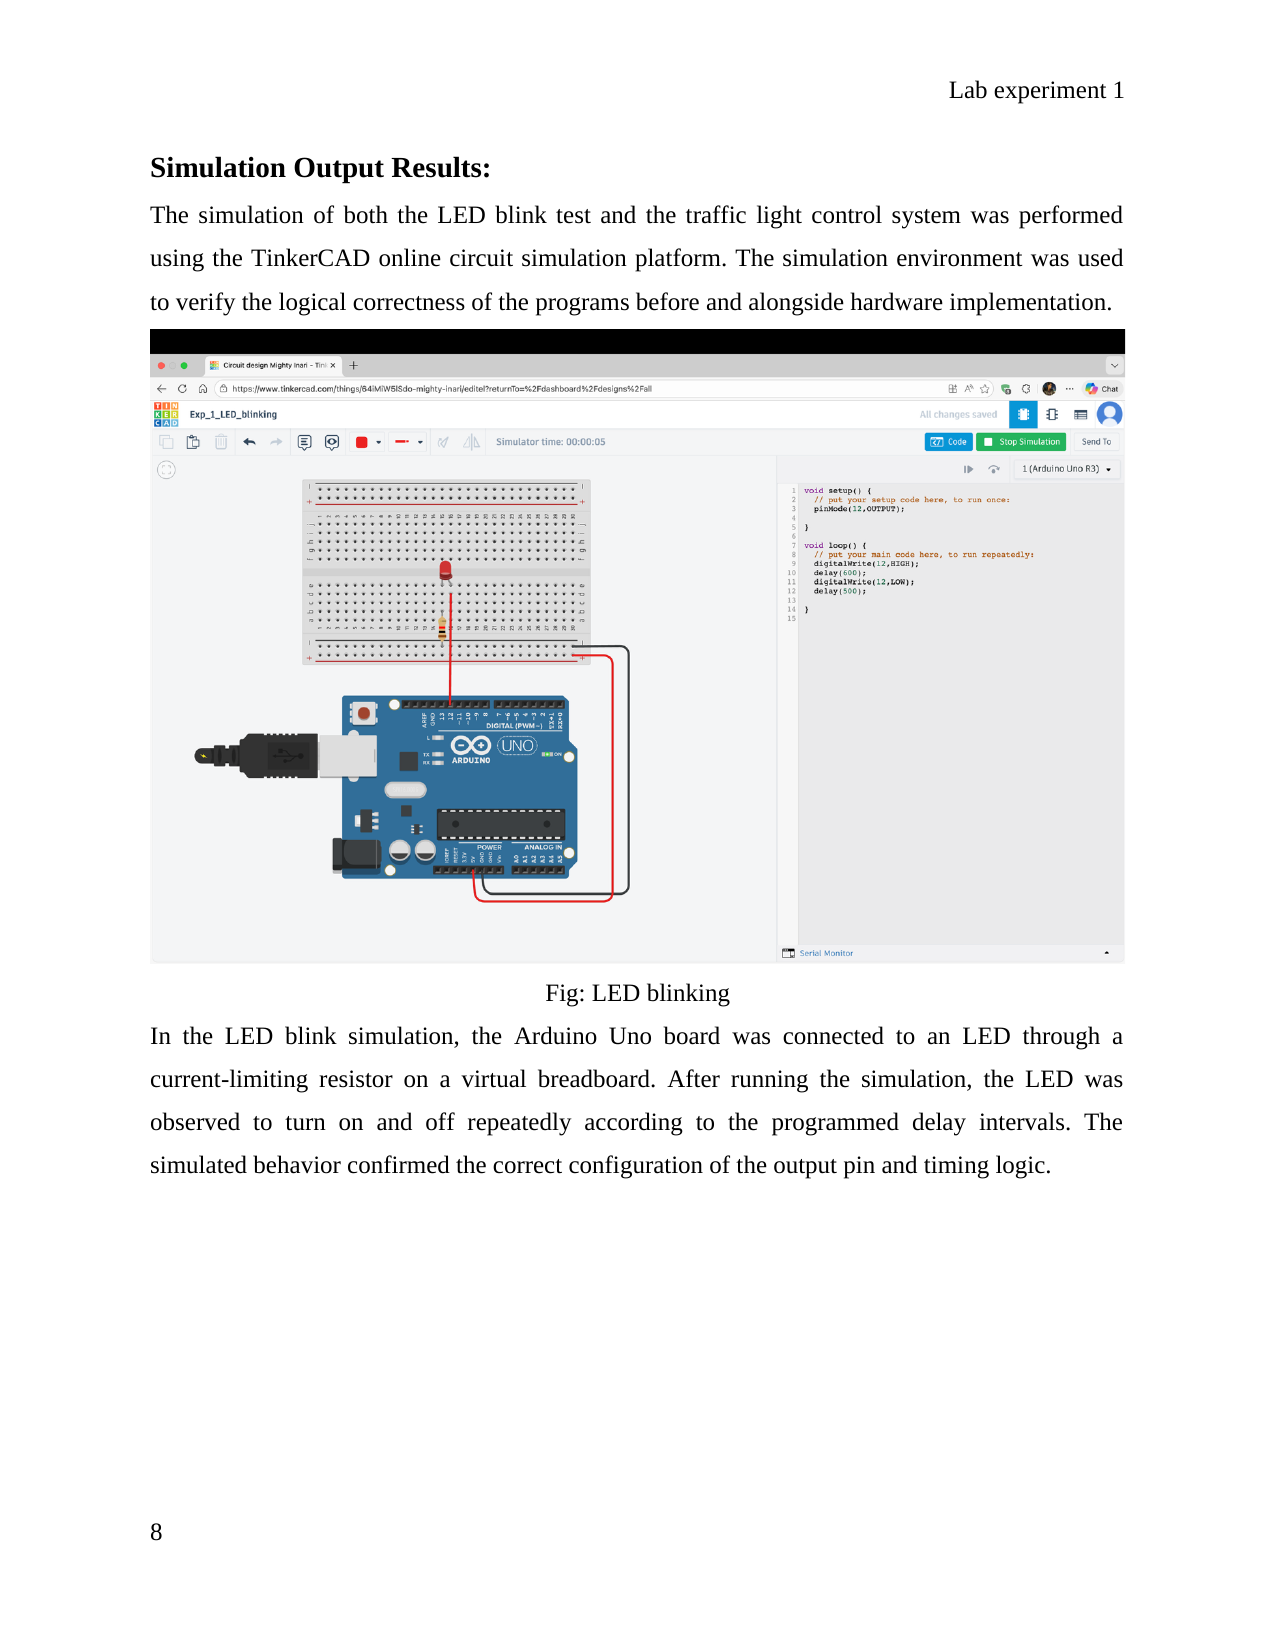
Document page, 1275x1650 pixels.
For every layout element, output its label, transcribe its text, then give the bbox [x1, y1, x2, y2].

text In the LED blink simulation, the Arduino Uno board was connected to an LED through a current-limiting resistor on a virtual breadboard. After running the simulation, the LED was observed to turn on and off repeatedly according to the programmed delay intervals. The simulated behavior confirmed the correct configuration of the output pin and timing logic. [150, 1021, 1125, 1179]
text Fig: LED blinking [150, 978, 1125, 1007]
text Simulation Output Results: [150, 150, 1125, 183]
text The simulation of both the LED blink test and the traffic light control system was performed using the TinkerCAD online circuit simulation platform. The simulation environment was used to verify the logical correctness of the programs before and alongside hardware implementation. [150, 200, 1125, 315]
picture [150, 329, 1125, 964]
